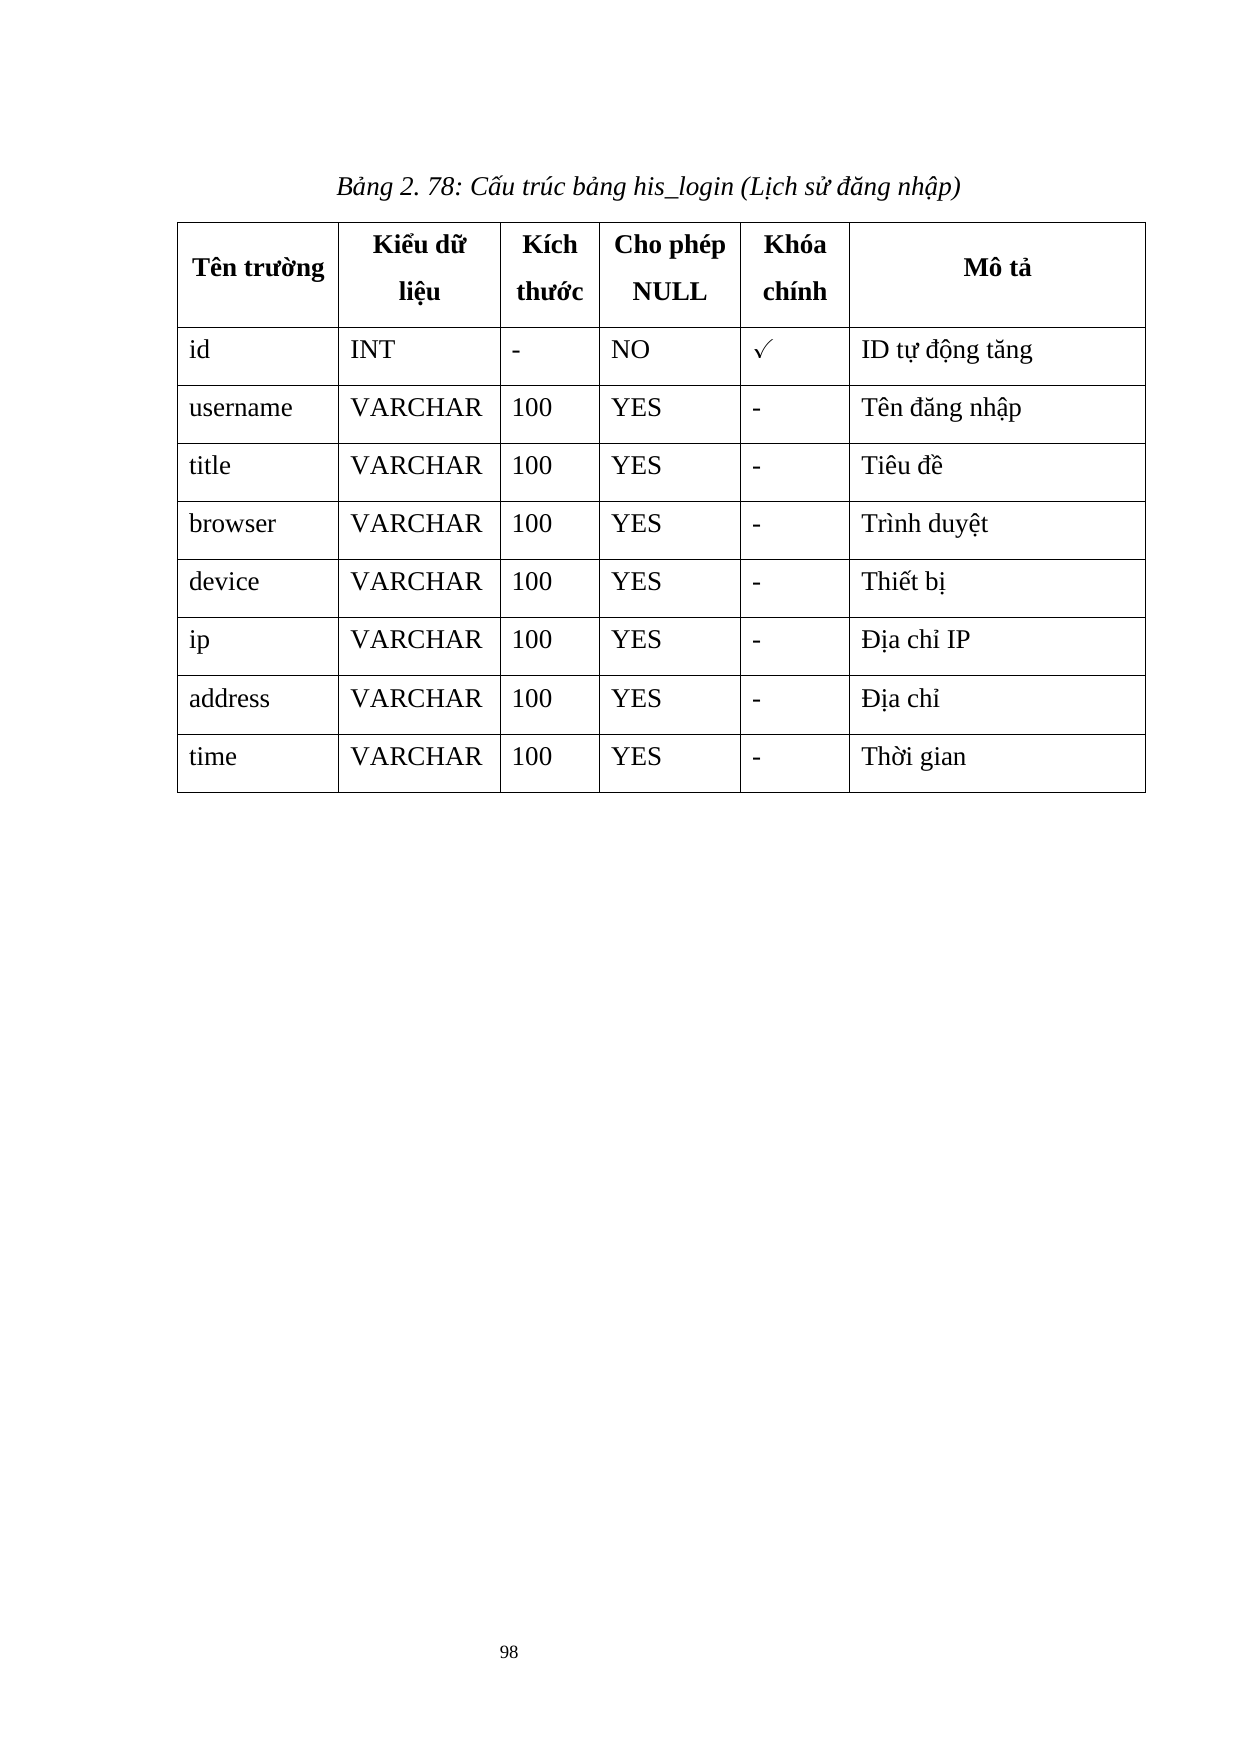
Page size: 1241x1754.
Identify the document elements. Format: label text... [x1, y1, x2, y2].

table_cell YES [600, 676, 740, 733]
table_cell username [178, 386, 338, 443]
table_cell NO [600, 328, 740, 385]
table_cell VARCHAR [339, 560, 500, 617]
table_header Cho phép NULL [600, 223, 740, 327]
table_cell - [741, 560, 849, 617]
table_header Mô tả [850, 223, 1145, 327]
table_cell YES [600, 386, 740, 443]
table_cell Trình duyệt [850, 502, 1145, 559]
table_cell ip [178, 618, 338, 675]
table_cell Thiết bị [850, 560, 1145, 617]
table_cell ID tự động tăng [850, 328, 1145, 385]
table_cell - [741, 618, 849, 675]
table_cell Tiêu đề [850, 444, 1145, 501]
table_cell 100 [501, 386, 599, 443]
table_cell Địa chỉ [850, 676, 1145, 733]
table_cell - [741, 676, 849, 733]
table_cell time [178, 735, 338, 792]
table_cell Thời gian [850, 735, 1145, 792]
table_cell YES [600, 502, 740, 559]
table_cell title [178, 444, 338, 501]
table_cell 100 [501, 502, 599, 559]
table_header Kích thước [501, 223, 599, 327]
table_cell 100 [501, 735, 599, 792]
table_cell - [741, 735, 849, 792]
table_cell - [741, 444, 849, 501]
table_cell 100 [501, 444, 599, 501]
table_cell VARCHAR [339, 618, 500, 675]
table_cell - [741, 386, 849, 443]
table_cell VARCHAR [339, 386, 500, 443]
table_cell Tên đăng nhập [850, 386, 1145, 443]
table_cell browser [178, 502, 338, 559]
table_header Tên trường [178, 223, 338, 327]
table_cell ✓ [741, 328, 849, 385]
table_cell VARCHAR [339, 735, 500, 792]
table_cell YES [600, 735, 740, 792]
table_cell id [178, 328, 338, 385]
table_cell - [501, 328, 599, 385]
table_cell 100 [501, 618, 599, 675]
table_cell address [178, 676, 338, 733]
table_cell Địa chỉ IP [850, 618, 1145, 675]
table_cell VARCHAR [339, 502, 500, 559]
table_header Kiểu dữ liệu [339, 223, 500, 327]
table_cell - [741, 502, 849, 559]
table_cell INT [339, 328, 500, 385]
table_cell YES [600, 560, 740, 617]
table_cell YES [600, 618, 740, 675]
table_header Khóa chính [741, 223, 849, 327]
table_cell 100 [501, 560, 599, 617]
table_cell YES [600, 444, 740, 501]
text Bảng 2. 78: Cấu trúc bảng his_login (Lịch sử đăng nhập) [177, 170, 1122, 201]
table_cell device [178, 560, 338, 617]
table_cell 100 [501, 676, 599, 733]
table_cell VARCHAR [339, 676, 500, 733]
table_cell VARCHAR [339, 444, 500, 501]
